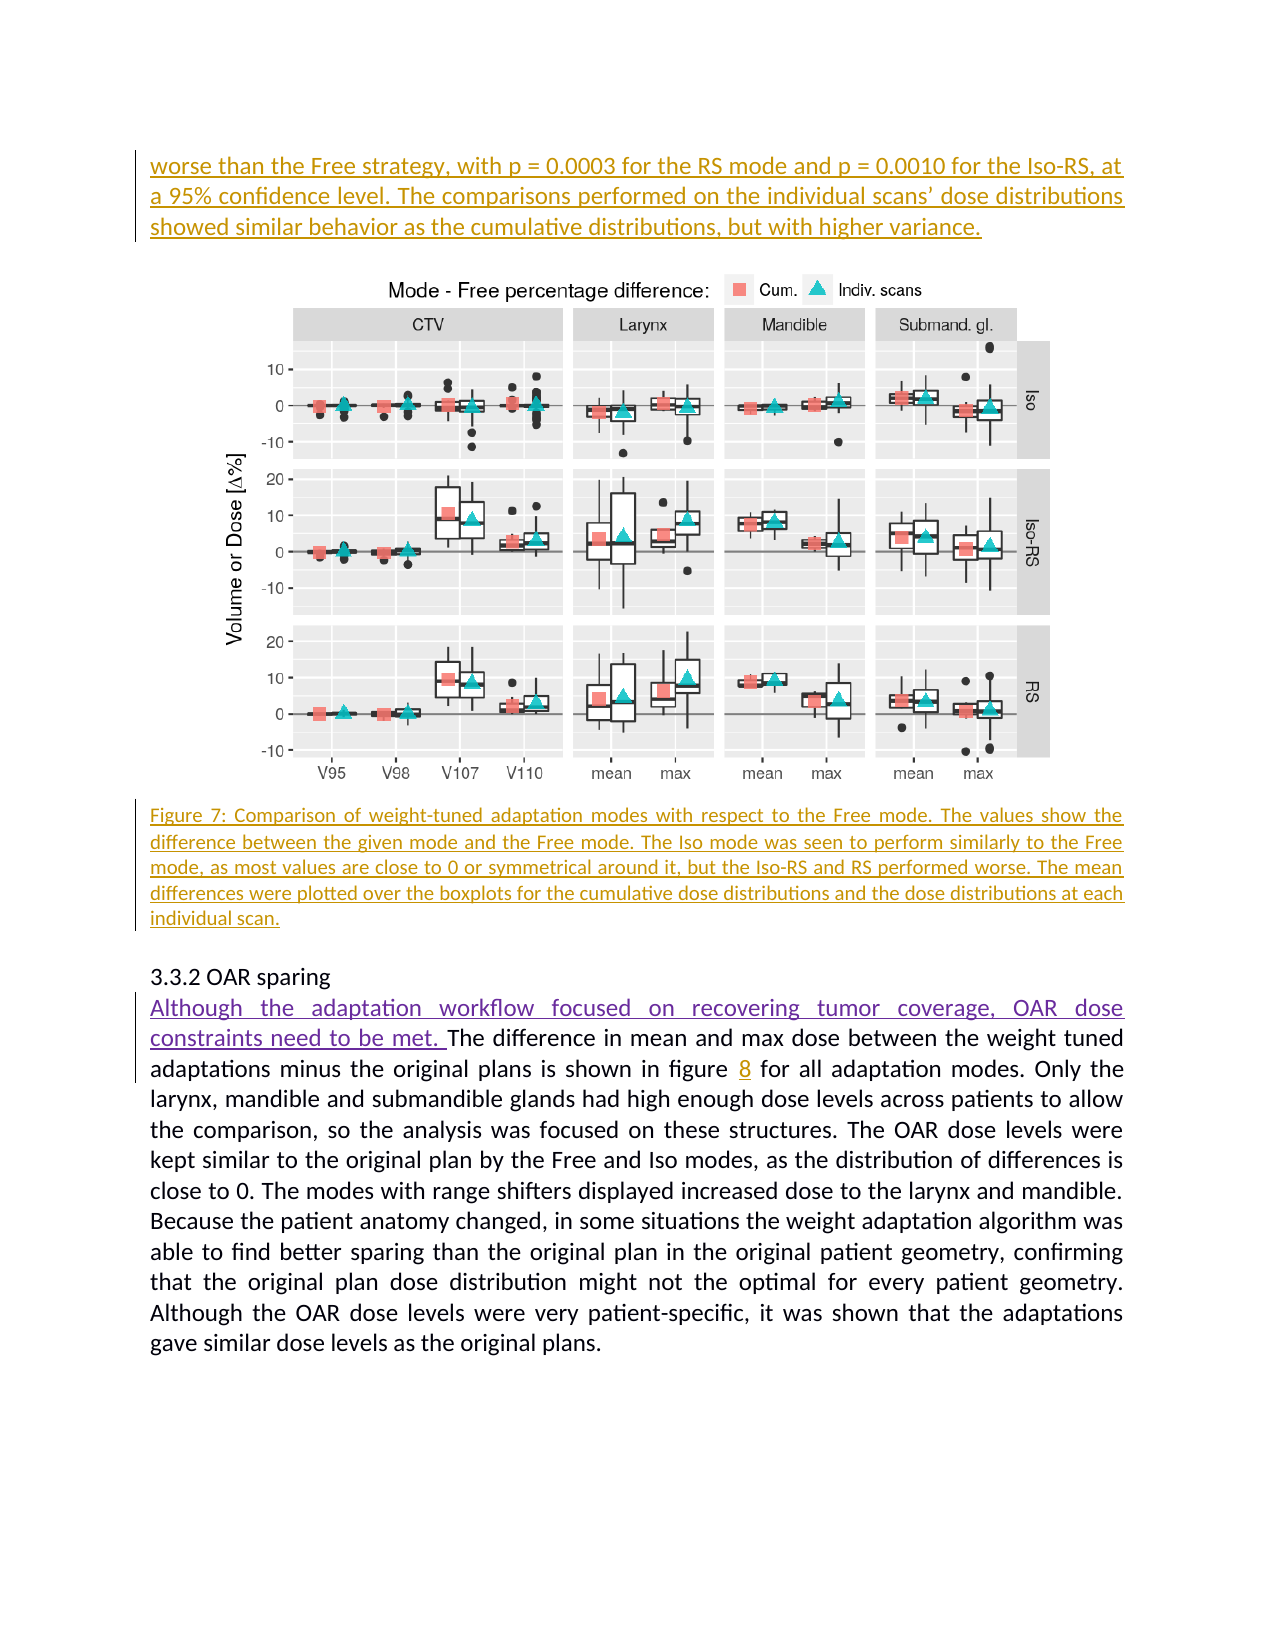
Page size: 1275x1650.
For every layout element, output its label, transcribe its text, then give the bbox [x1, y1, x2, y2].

text The difference in mean and max dose between the weight tuned adaptations minus the original plans is shown in figure for all adaptation modes. Only the larynx, mandible and submandible glands had high enough dose levels across patients to allow the comparison, so the analysis was focused on these structures. The OAR dose levels were kept similar to the original plan by the Free and Iso modes, as the distribution of differences is close to 0. The modes with range shifters displayed increased dose to the larynx and mandible. Because the patient anatomy changed, in some situations the weight adaptation algorithm was able to find better sparing than the original plan in the original patient geometry, confirming that the original plan dose distribution might not the optimal for every patient geometry. Although the OAR dose levels were very patient-specific, it was shown that the adaptations gave similar dose levels as the original plans. [150, 1019, 1125, 1358]
text 3.3.2 OAR sparing [150, 961, 1125, 992]
picture [216, 272, 1059, 799]
